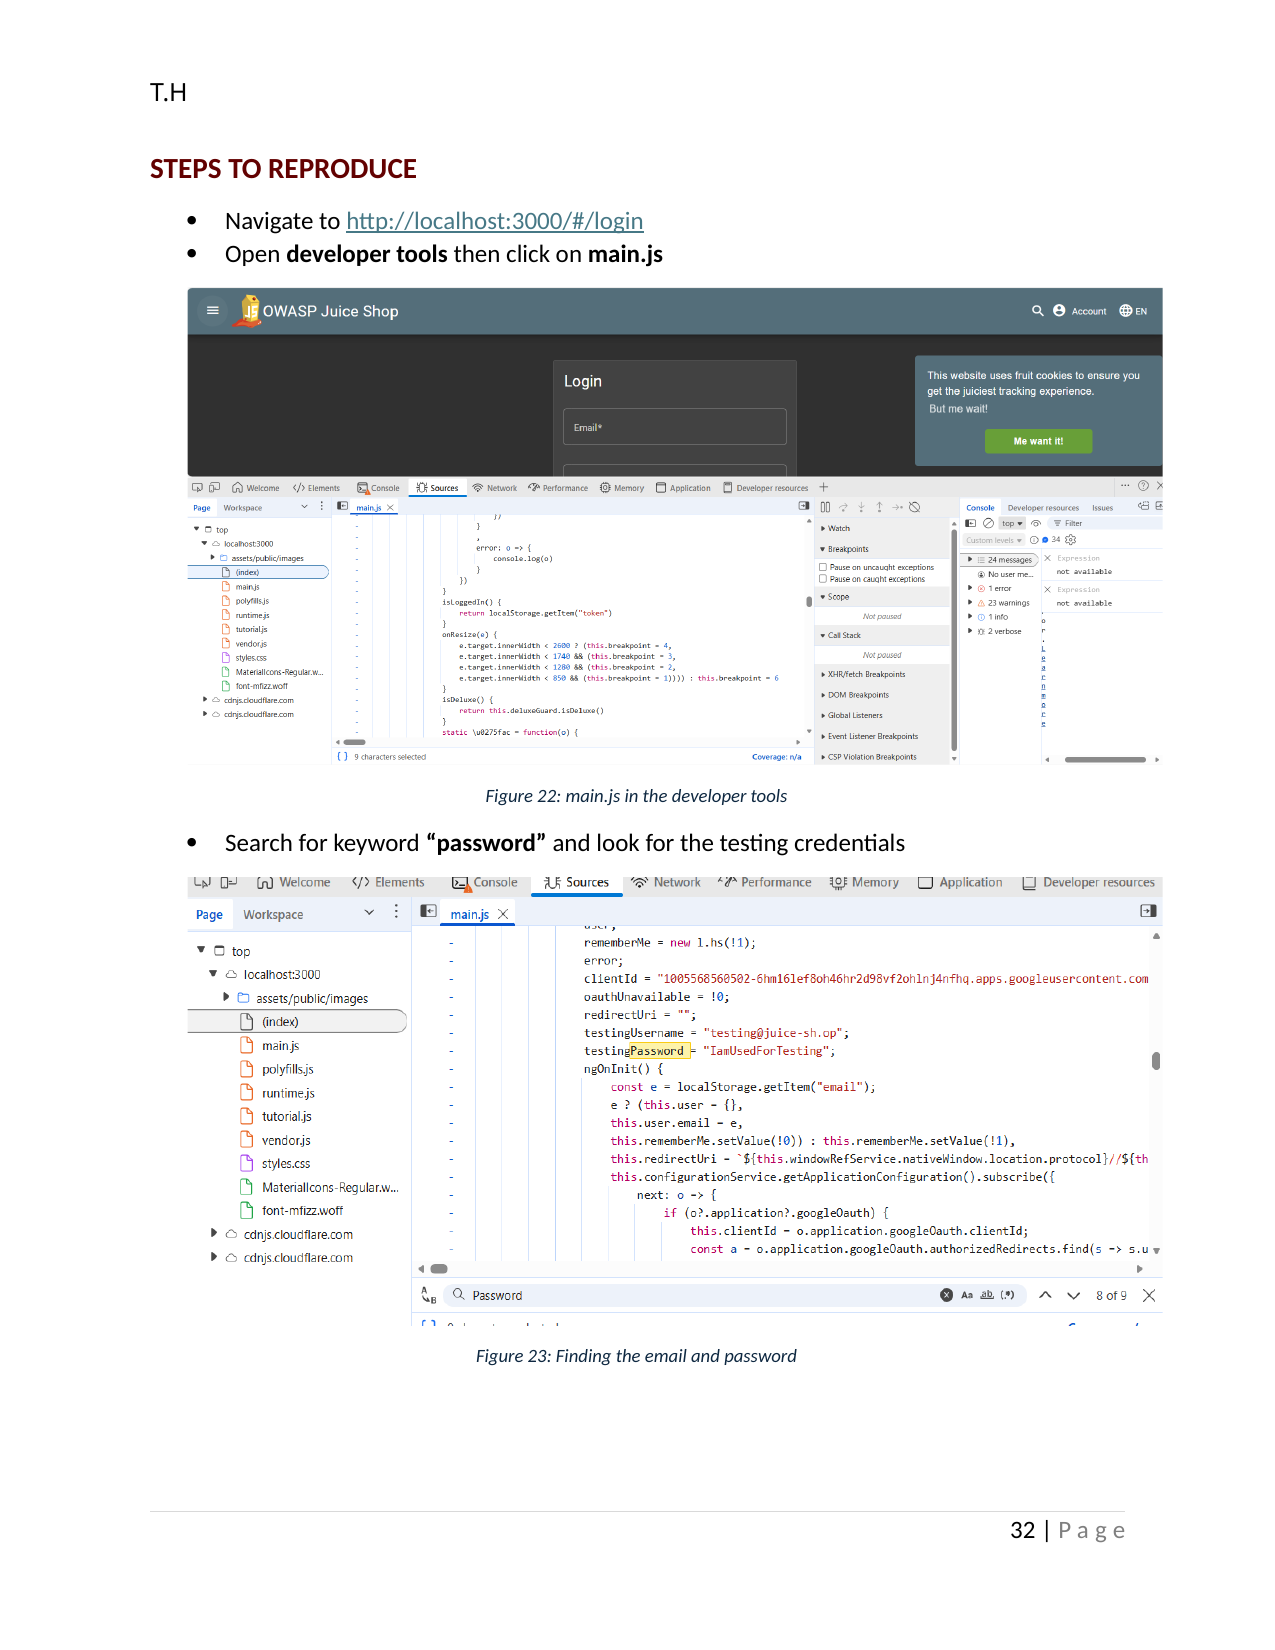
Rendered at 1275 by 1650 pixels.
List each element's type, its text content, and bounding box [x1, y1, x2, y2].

text Steps to Reproduce [150, 150, 1125, 186]
list Navigate to http://localhost:3000/#/login [187, 205, 1125, 236]
list Open developer tools then click on main.js [187, 238, 1125, 268]
text Figure 23: Finding the email and password [150, 1344, 1125, 1367]
text Figure 22: main.js in the developer tools [150, 784, 1125, 807]
picture [187, 287, 1163, 765]
list Search for keyword “password” and look for the testing credentials [187, 828, 1125, 858]
picture [187, 877, 1163, 1326]
